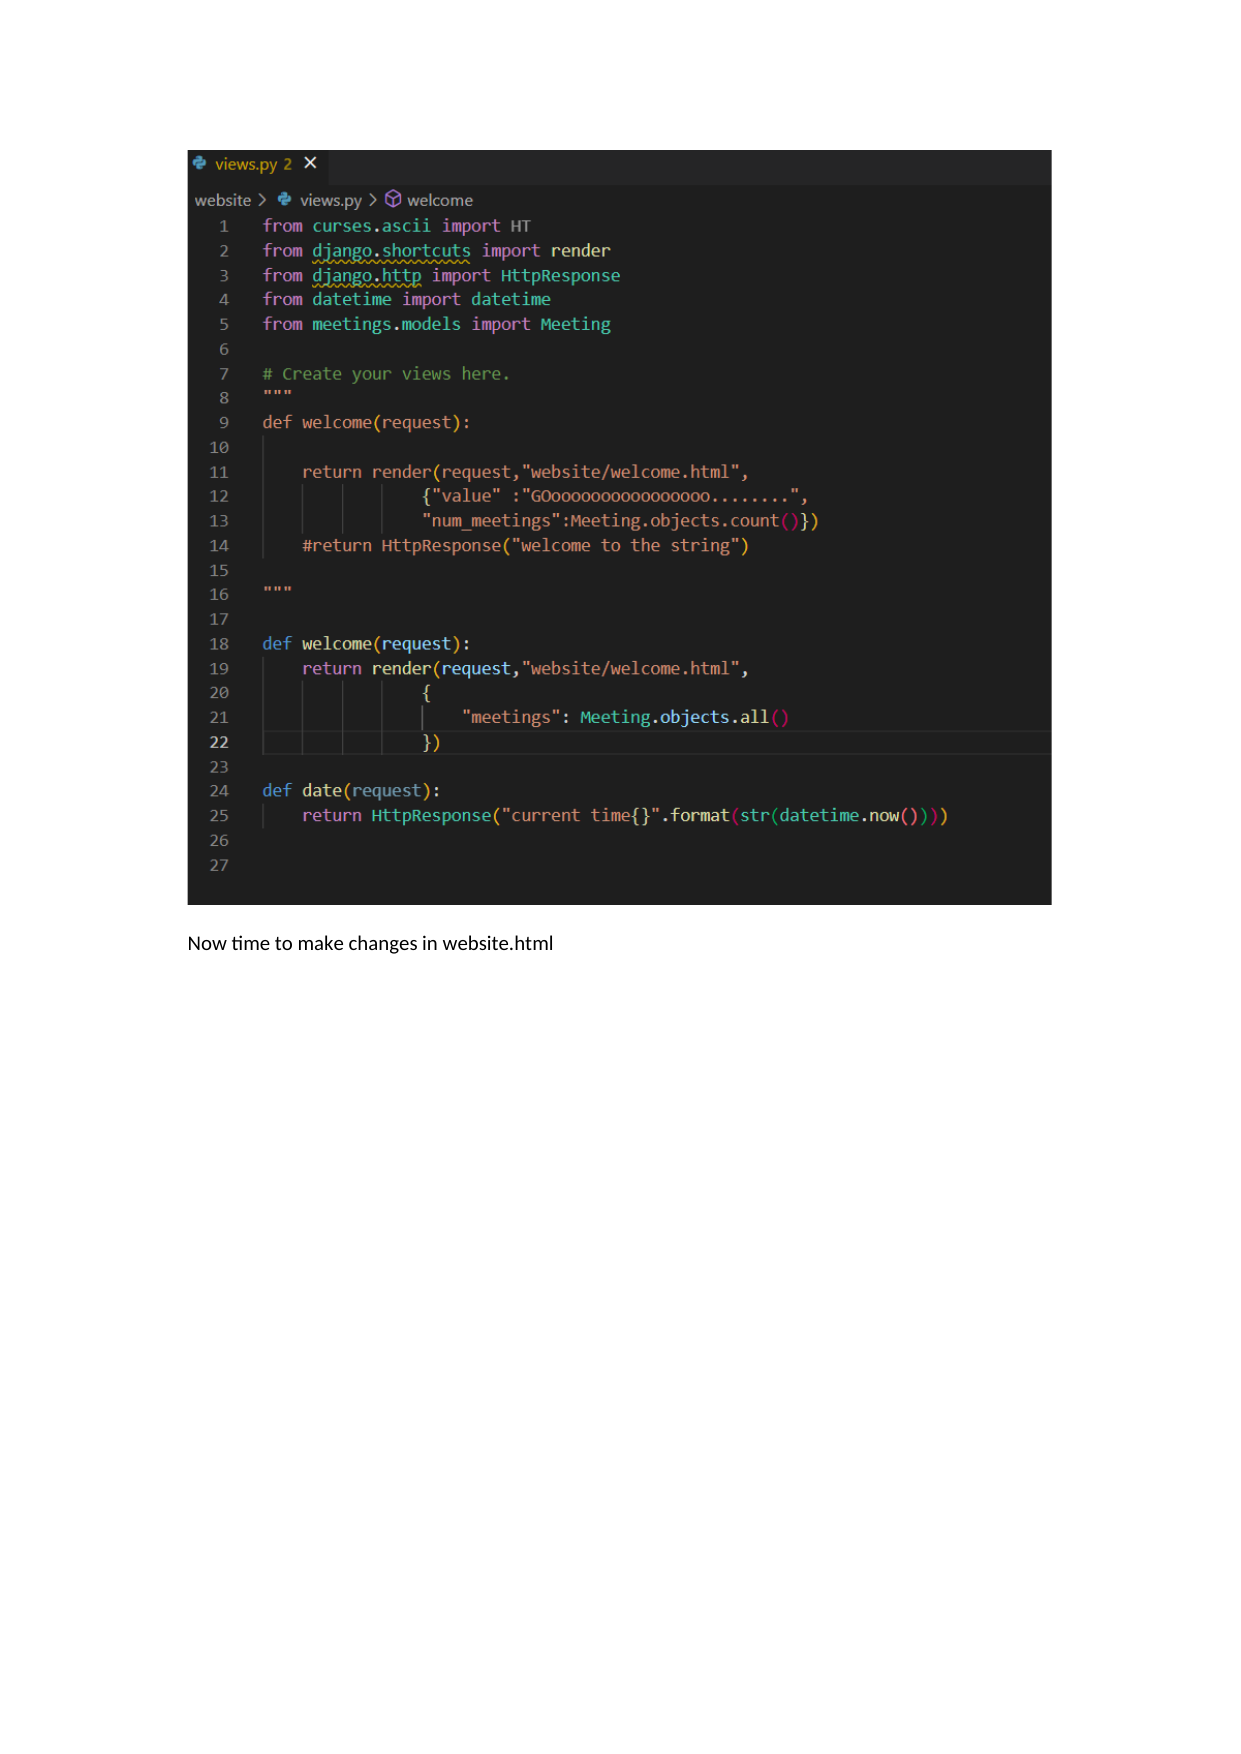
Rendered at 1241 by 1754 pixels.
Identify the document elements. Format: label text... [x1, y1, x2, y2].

picture [187, 150, 1052, 905]
list Now time to make changes in website.html [187, 930, 1053, 956]
